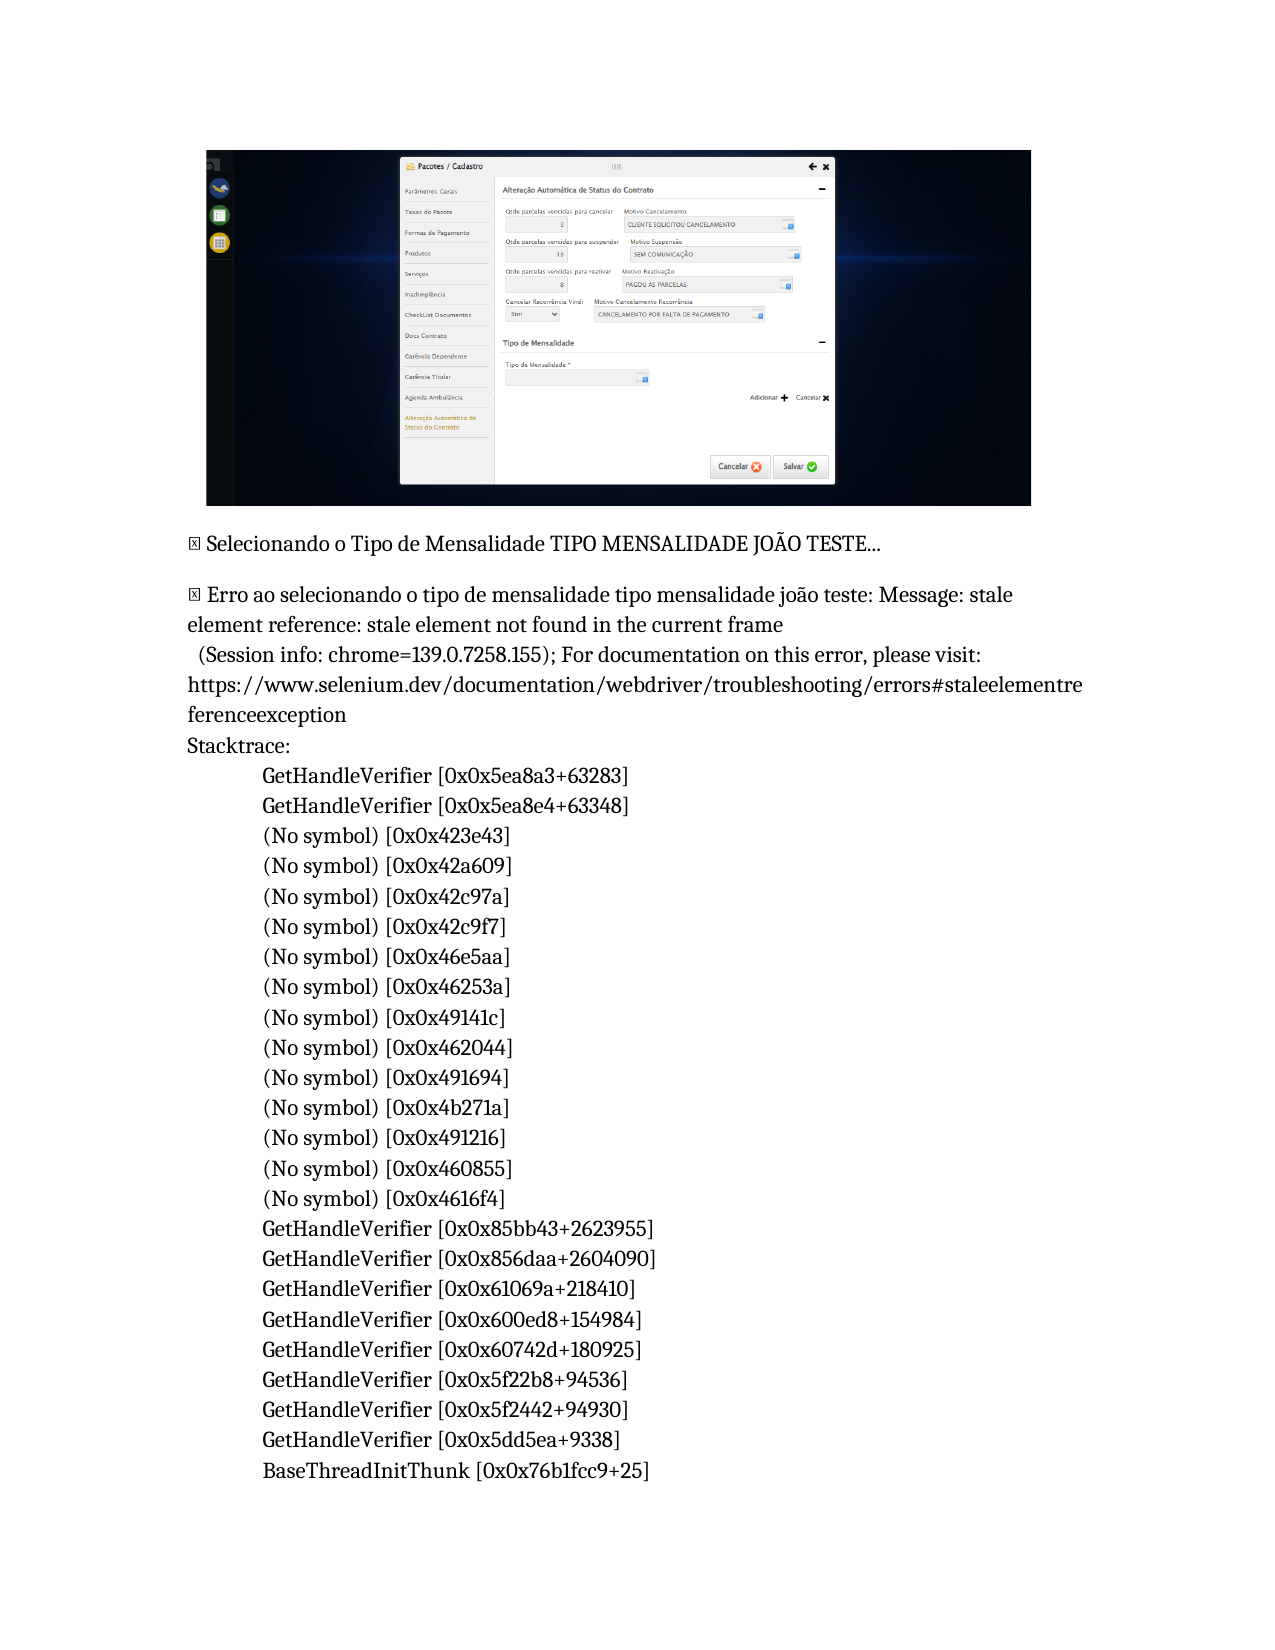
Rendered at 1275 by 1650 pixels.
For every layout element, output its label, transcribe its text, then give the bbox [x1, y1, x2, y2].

text 🔄 Selecionando o Tipo de Mensalidade TIPO MENSALIDADE JOÃO TESTE... [187, 530, 1087, 557]
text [187, 581, 1087, 1484]
picture [206, 150, 1032, 506]
